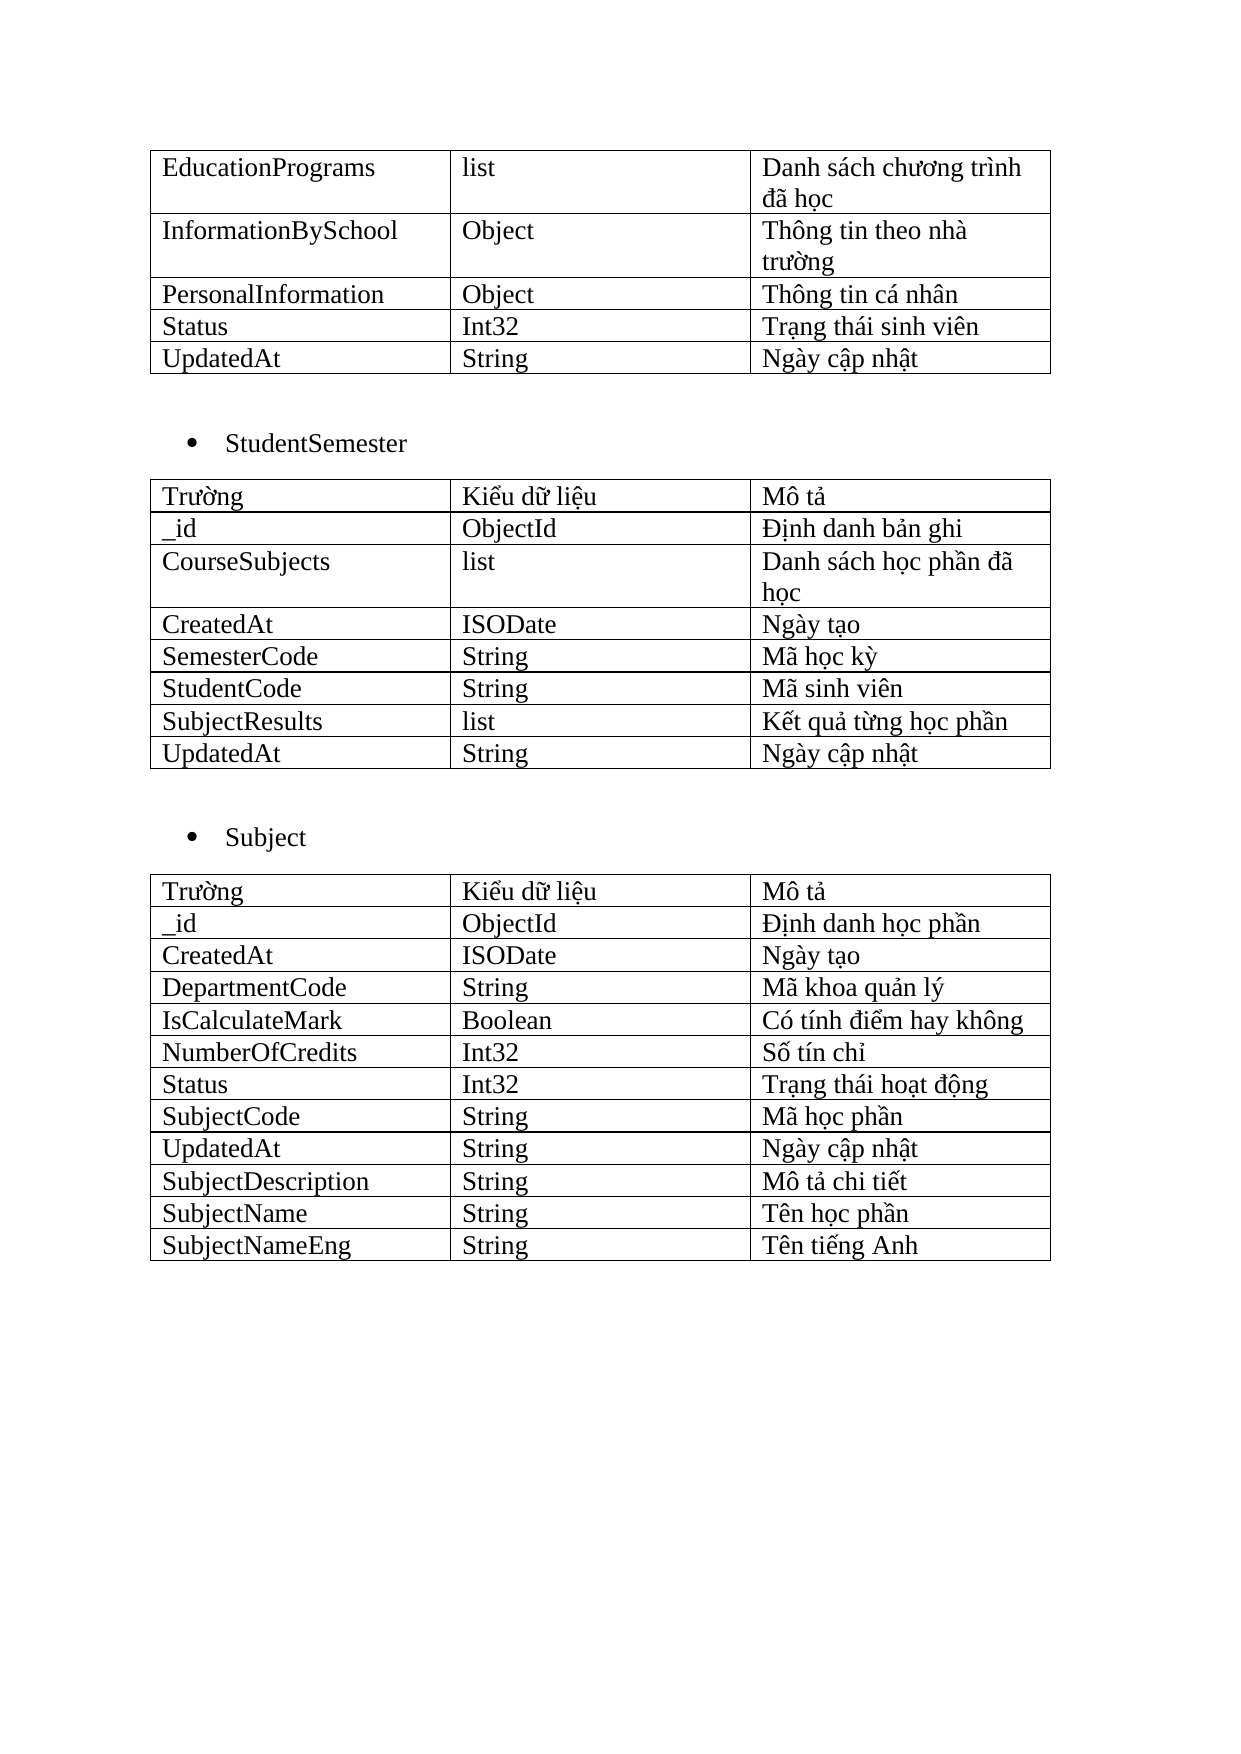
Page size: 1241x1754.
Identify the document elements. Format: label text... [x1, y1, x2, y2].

table_cell UpdatedAt [151, 737, 450, 768]
table_cell _id [151, 513, 450, 544]
table_cell DepartmentCode [151, 972, 450, 1003]
table_cell Mô tả chi tiết [751, 1165, 1050, 1196]
table_cell StudentCode [151, 673, 450, 703]
table_cell SubjectNameEng [151, 1229, 450, 1260]
table_cell Int32 [451, 1036, 750, 1067]
table_cell String [451, 640, 750, 671]
table_header Kiểu dữ liệu [451, 480, 750, 511]
table_cell Danh sách học phần đã học [751, 545, 1050, 607]
table_header Kiểu dữ liệu [451, 875, 750, 906]
table_cell SubjectResults [151, 705, 450, 736]
table_cell NumberOfCredits [151, 1036, 450, 1067]
table_cell Ngày tạo [751, 608, 1050, 639]
table_cell Tên tiếng Anh [751, 1229, 1050, 1260]
table_cell ObjectId [451, 513, 750, 544]
table_cell Boolean [451, 1004, 750, 1035]
table_cell Có tính điểm hay không [751, 1004, 1050, 1035]
table_header Trường [151, 480, 450, 511]
table_cell Số tín chỉ [751, 1036, 1050, 1067]
table_cell InformationBySchool [151, 214, 450, 277]
table_cell ObjectId [451, 907, 750, 938]
table_cell IsCalculateMark [151, 1004, 450, 1035]
list StudentSemester [187, 427, 1090, 458]
table_cell Ngày cập nhật [751, 737, 1050, 768]
table_cell String [451, 1197, 750, 1228]
table_cell SubjectName [151, 1197, 450, 1228]
table_cell ISODate [451, 608, 750, 639]
table_cell Trạng thái hoạt động [751, 1068, 1050, 1099]
table_cell String [451, 1133, 750, 1164]
table_cell Định danh bản ghi [751, 513, 1050, 544]
table_cell _id [151, 907, 450, 938]
table_cell Int32 [451, 1068, 750, 1099]
table_cell String [451, 737, 750, 768]
table_cell Danh sách chương trình đã học [751, 151, 1050, 213]
table_cell Trạng thái sinh viên [751, 310, 1050, 341]
table_cell list [451, 705, 750, 736]
table_cell UpdatedAt [151, 342, 450, 373]
table_cell list [451, 545, 750, 607]
table_cell CreatedAt [151, 939, 450, 971]
table_cell String [451, 1100, 750, 1131]
table_cell Status [151, 310, 450, 341]
table_cell Mã khoa quản lý [751, 972, 1050, 1003]
table_cell SemesterCode [151, 640, 450, 671]
table_cell Thông tin theo nhà trường [751, 214, 1050, 277]
table_cell String [451, 1229, 750, 1260]
table_cell Mã học kỳ [751, 640, 1050, 671]
table_cell list [451, 151, 750, 213]
table_cell Ngày cập nhật [751, 1133, 1050, 1164]
table_cell SubjectDescription [151, 1165, 450, 1196]
table_cell Mã sinh viên [751, 673, 1050, 703]
table_cell CreatedAt [151, 608, 450, 639]
table_cell Object [451, 278, 750, 309]
table_cell String [451, 673, 750, 703]
table_cell EducationPrograms [151, 151, 450, 213]
table_cell UpdatedAt [151, 1133, 450, 1164]
table_cell Ngày cập nhật [751, 342, 1050, 373]
list Subject [187, 821, 1090, 853]
table_cell Ngày tạo [751, 939, 1050, 971]
table_cell Int32 [451, 310, 750, 341]
table_header Mô tả [751, 875, 1050, 906]
table_cell Kết quả từng học phần [751, 705, 1050, 736]
table_cell Object [451, 214, 750, 277]
table_cell CourseSubjects [151, 545, 450, 607]
table_cell SubjectCode [151, 1100, 450, 1131]
table_cell Status [151, 1068, 450, 1099]
table_cell String [451, 1165, 750, 1196]
table_cell Thông tin cá nhân [751, 278, 1050, 309]
table_cell PersonalInformation [151, 278, 450, 309]
table_cell String [451, 342, 750, 373]
table_cell Định danh học phần [751, 907, 1050, 938]
table_cell ISODate [451, 939, 750, 971]
table_cell Tên học phần [751, 1197, 1050, 1228]
table_cell Mã học phần [751, 1100, 1050, 1131]
table_cell String [451, 972, 750, 1003]
table_header Mô tả [751, 480, 1050, 511]
table_header Trường [151, 875, 450, 906]
